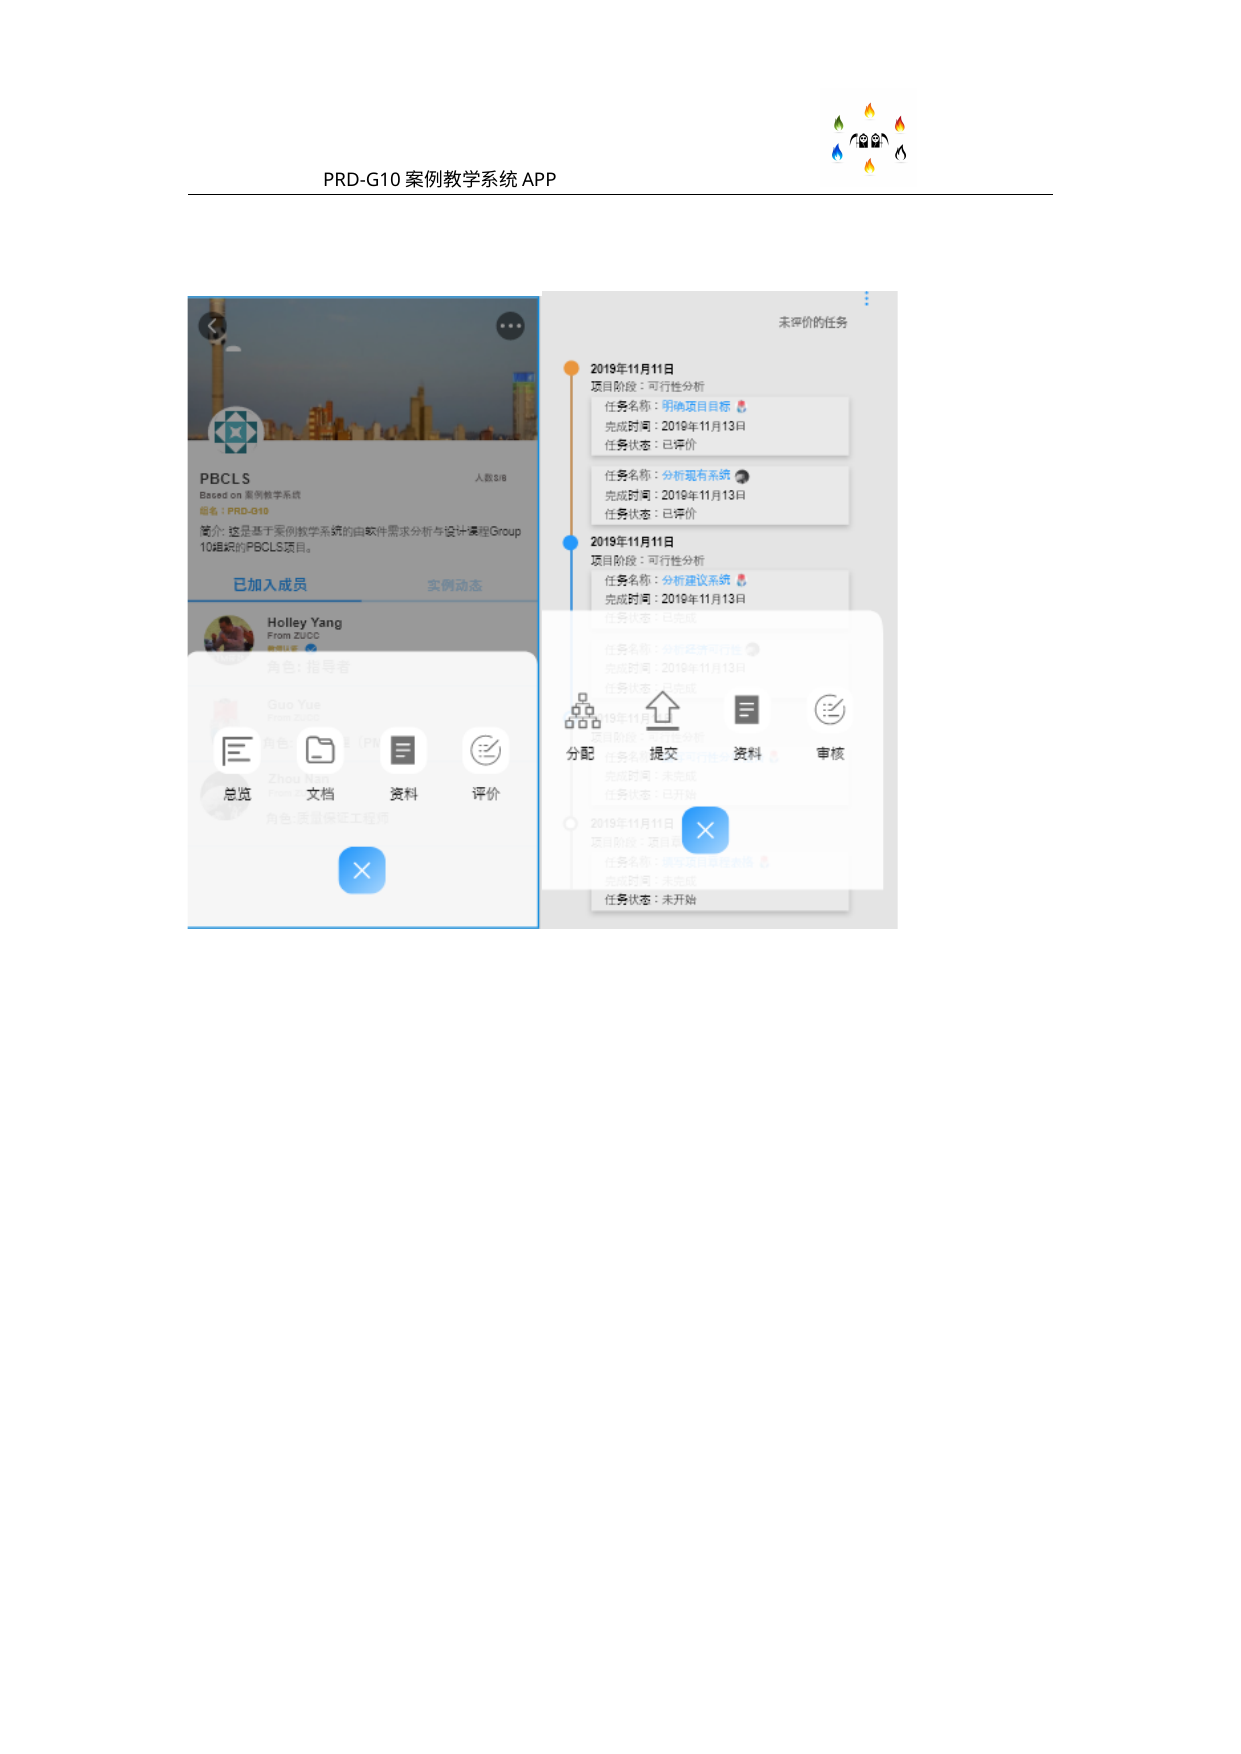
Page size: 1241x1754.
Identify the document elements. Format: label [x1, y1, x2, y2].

picture [187, 291, 898, 929]
picture [820, 88, 918, 187]
